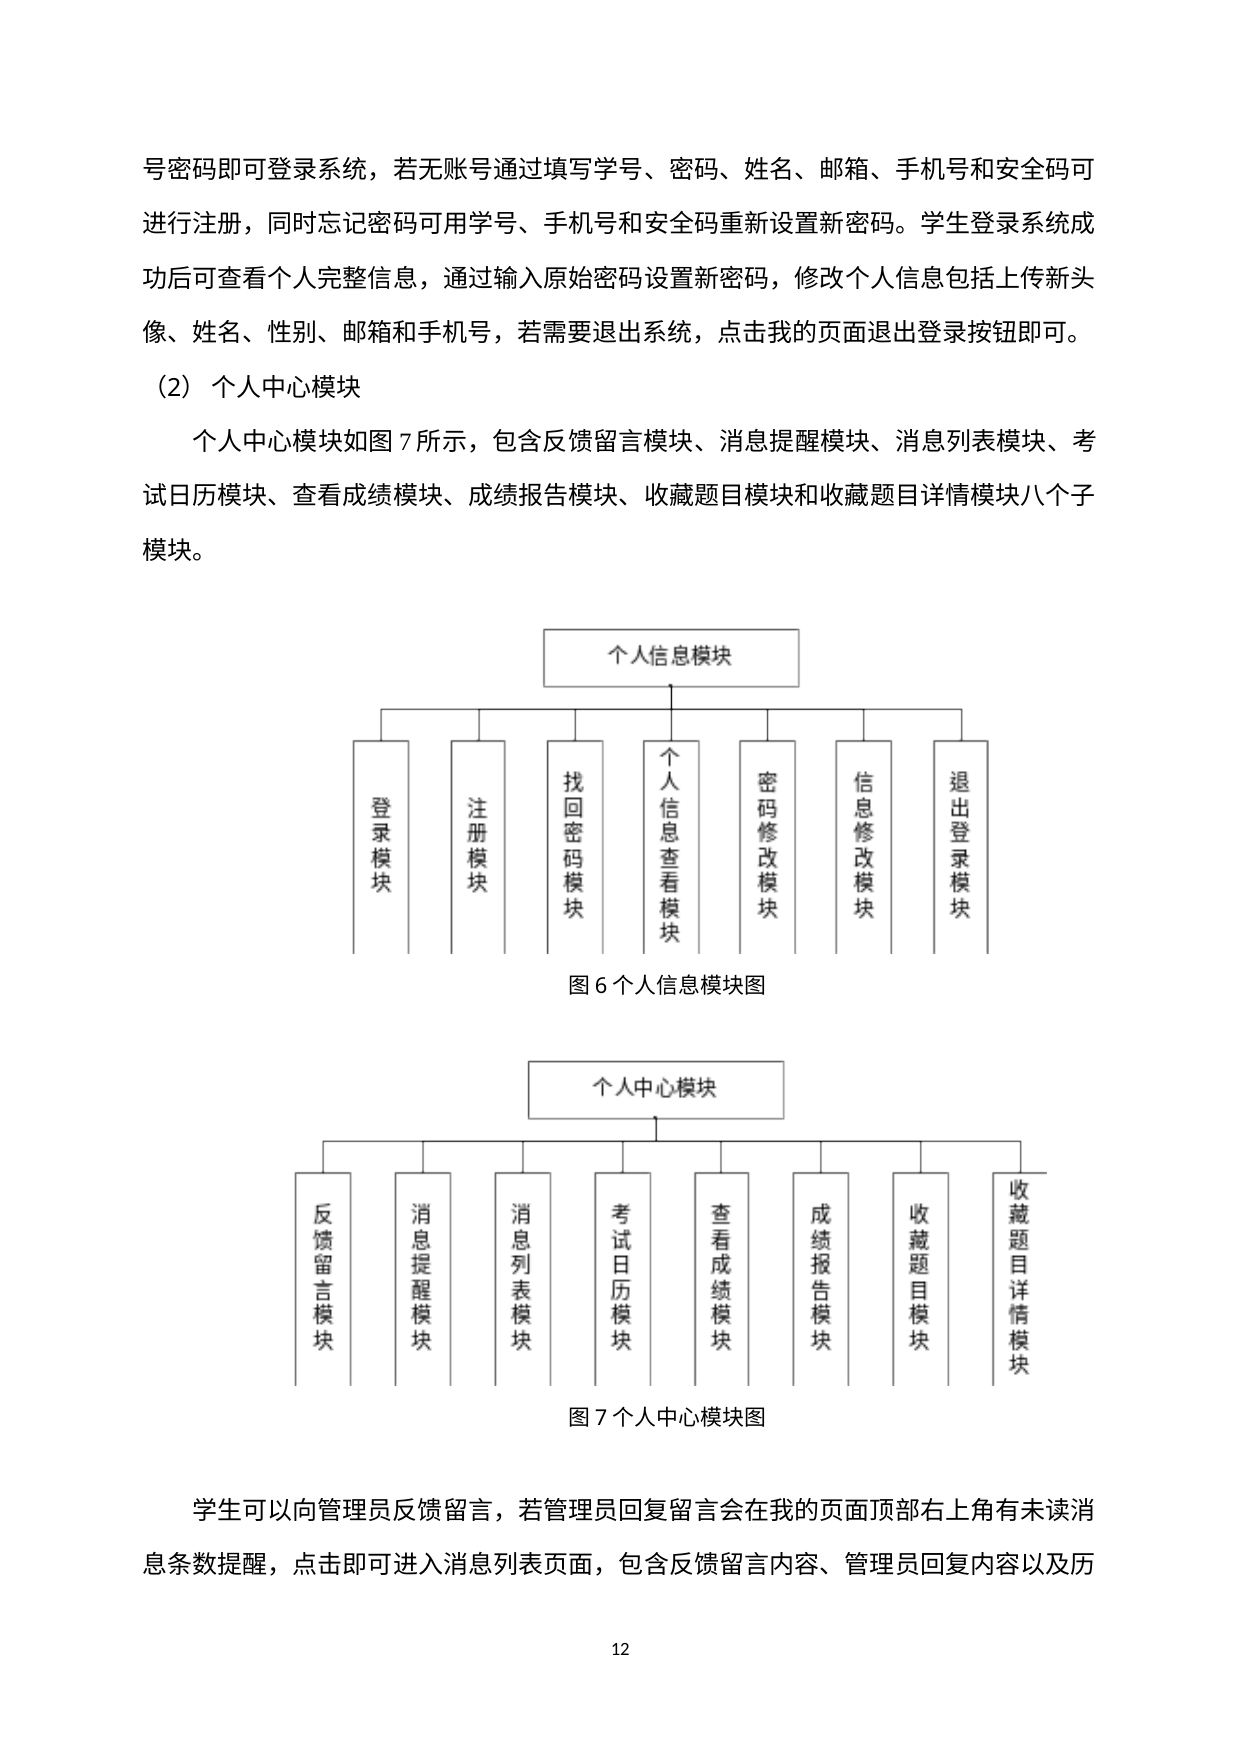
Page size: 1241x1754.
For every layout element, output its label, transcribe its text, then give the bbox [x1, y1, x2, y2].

text 个人中心模块如图7所示，包含反馈留言模块、消息提醒模块、消息列表模块、考试日历模块、查看成绩模块、成绩报告模块、收藏题目模块和收藏题目详情模块八个子模块。 [142, 421, 1098, 566]
text 图7 个人中心模块图 [192, 1400, 1098, 1431]
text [142, 149, 1098, 349]
text （2） 个人中心模块 [142, 367, 1098, 403]
text 图6 个人信息模块图 [192, 968, 1098, 1000]
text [142, 1490, 1098, 1581]
